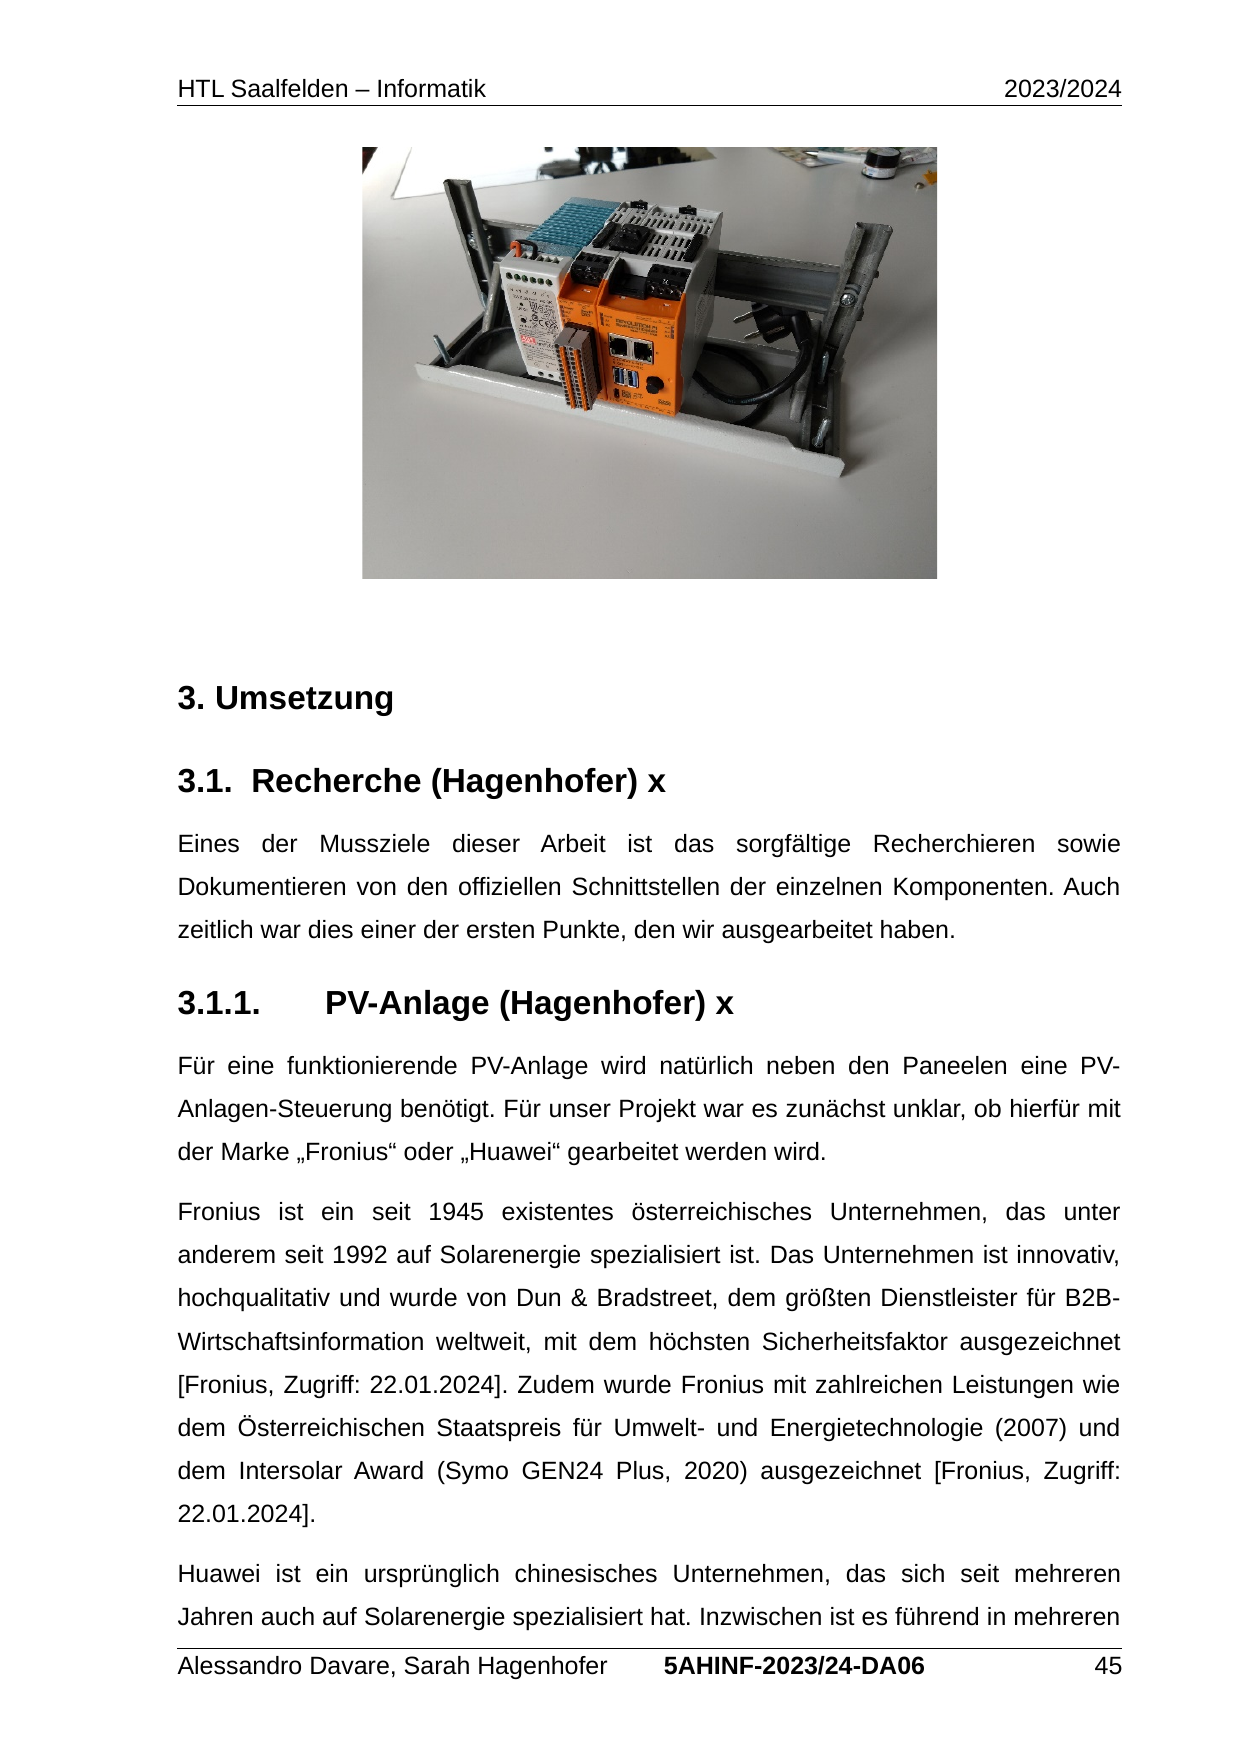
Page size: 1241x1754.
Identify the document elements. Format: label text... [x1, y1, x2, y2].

subtitle Umsetzung [177, 678, 1122, 716]
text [177, 1559, 1122, 1631]
text Eines der Mussziele dieser Arbeit ist das sorgfältige Recherchieren sowie Dokumentieren von den offiziellen Schnittstellen der einzelnen Komponenten. Auch zeitlich war dies einer der ersten Punkte, den wir ausgearbeitet haben. [177, 829, 1122, 944]
text Fronius ist ein seit 1945 existentes österreichisches Unternehmen, das unter anderem seit 1992 auf Solarenergie spezialisiert ist. Das Unternehmen ist innovativ, hochqualitativ und wurde von Dun & Bradstreet, dem größten Dienstleister für B2B-Wirtschaftsinformation weltweit, mit dem höchsten Sicherheitsfaktor ausgezeichnet [Fronius, Zugriff: 22.01.2024]. Zudem wurde Fronius mit zahlreichen Leistungen wie dem Österreichischen Staatspreis für Umwelt- und Energietechnologie (2007) und dem Intersolar Award (Symo GEN24 Plus, 2020) ausgezeichnet [Fronius, Zugriff: 22.01.2024]. [177, 1197, 1122, 1528]
subtitle PV-Anlage (Hagenhofer) x [177, 983, 1122, 1021]
text Für eine funktionierende PV-Anlage wird natürlich neben den Paneelen eine PV-Anlagen-Steuerung benötigt. Für unser Projekt war es zunächst unklar, ob hierfür mit der Marke „Fronius“ oder „Huawei“ gearbeitet werden wird. [177, 1051, 1122, 1166]
picture [362, 147, 938, 579]
subtitle Recherche (Hagenhofer) x [177, 761, 1122, 799]
